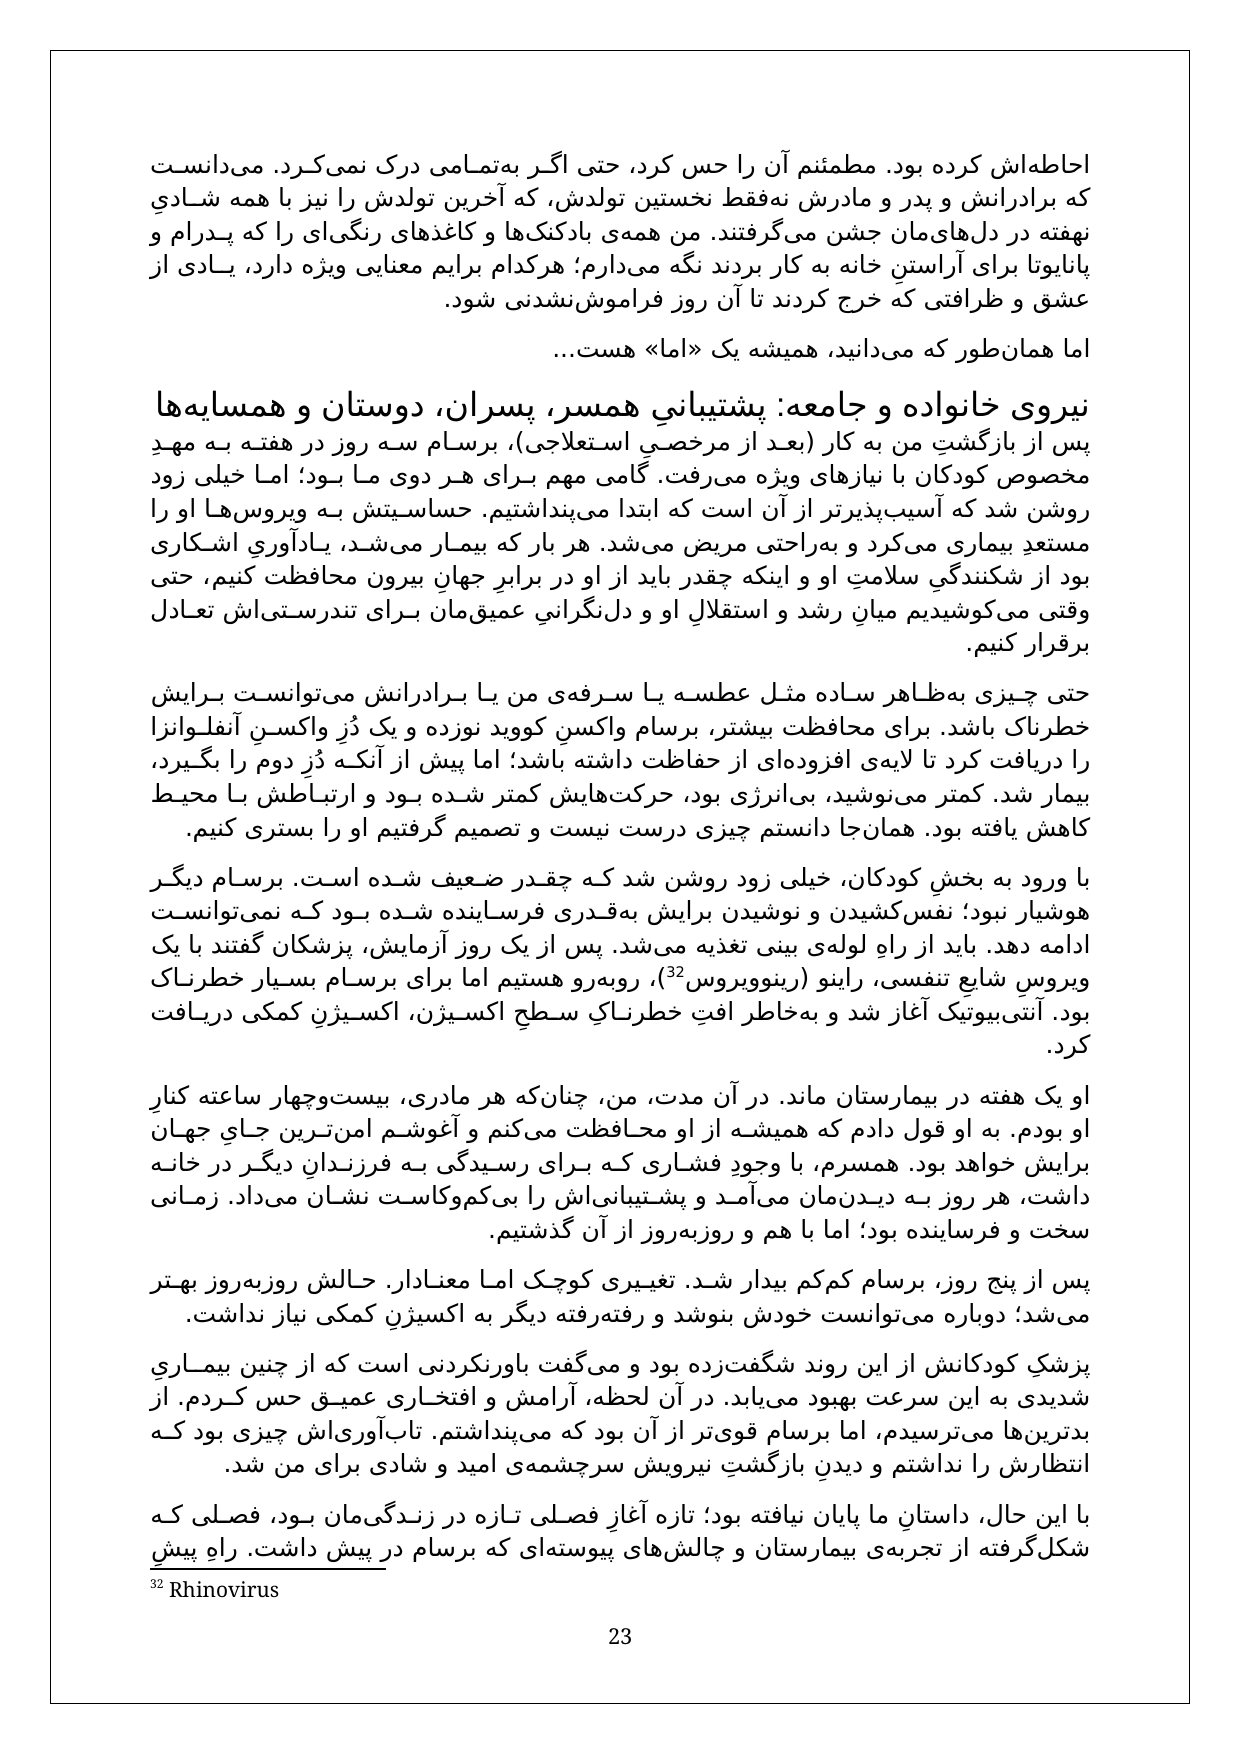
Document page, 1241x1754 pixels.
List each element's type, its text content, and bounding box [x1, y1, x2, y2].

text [150, 1500, 1090, 1563]
text با ورود به بخشِ کودکان، خیلی زود روشن شد که چقدر ضعیف شده است. برسام دیگر هوشیار نبود؛ نفس‌کشیدن و نوشیدن برایش به‌قدری فرساینده شده بود که نمی‌توانست ادامه دهد. باید از راهِ لوله‌ی بینی تغذیه می‌شد. پس از یک روز آزمایش، پزشکان گفتند با یک ویروسِ شایعِ تنفسی، راینو (رینوویروس)، روبه‌رو هستیم اما برای برسام بسیار خطرناک بود. آنتی‌بیوتیک آغاز شد و به‌خاطر افتِ خطرناکِ سطحِ اکسیژن، اکسیژنِ کمکی دریافت کرد. [150, 863, 1090, 1060]
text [150, 150, 1090, 313]
subtitle نیروی خانواده و جامعه: پشتیبانیِ همسر، پسران، دوستان و همسایه‌ها [150, 384, 1090, 423]
text پزشکِ کودکانش از این روند شگفت‌زده بود و می‌گفت باورنکردنی است که از چنین بیماریِ شدیدی به این سرعت بهبود می‌یابد. در آن لحظه، آرامش و افتخاری عمیق حس کردم. از بدترین‌ها می‌ترسیدم، اما برسام قوی‌تر از آن بود که می‌پنداشتم. تاب‌آوری‌اش چیزی بود که انتظارش را نداشتم و دیدنِ بازگشتِ نیرویش سرچشمه‌ی امید و شادی برای من شد. [150, 1349, 1090, 1479]
text او یک هفته در بیمارستان ماند. در آن مدت، من، چنان‌که هر مادری، بیست‌وچهار ساعته کنارِ او بودم. به او قول دادم که همیشه از او محافظت می‌کنم و آغوشم امن‌ترین جایِ جهان برایش خواهد بود. همسرم، با وجودِ فشاری که برای رسیدگی به فرزندانِ دیگر در خانه داشت، هر روز به دیدن‌مان می‌آمد و پشتیبانی‌اش را بی‌کم‌وکاست نشان می‌داد. زمانی سخت و فرساینده بود؛ اما با هم و روزبه‌روز از آن گذشتیم. [150, 1081, 1090, 1244]
text اما همان‌طور که می‌دانید، همیشه یک «اما» هست... [150, 334, 1090, 363]
text پس از بازگشتِ من به کار (بعد از مرخصیِ استعلاجی)، برسام سه روز در هفته به مهدِ مخصوص کودکان با نیازهای ویژه می‌رفت. گامی مهم برای هر دوی ما بود؛ اما خیلی زود روشن شد که آسیب‌پذیرتر از آن است که ابتدا می‌پنداشتیم. حساسیتش به ویروس‌ها او را مستعدِ بیماری می‌کرد و به‌راحتی مریض می‌شد. هر بار که بیمار می‌شد، یادآوریِ اشکاری بود از شکنندگیِ سلامتِ او و اینکه چقدر باید از او در برابرِ جهانِ بیرون محافظت کنیم، حتی وقتی می‌کوشیدیم میانِ رشد و استقلالِ او و دل‌نگرانیِ عمیق‌مان برای تندرستی‌اش تعادل برقرار کنیم. [150, 427, 1090, 658]
text پس از پنج روز، برسام کم‌کم بیدار شد. تغییری کوچک اما معنادار. حالش روزبه‌روز بهتر می‌شد؛ دوباره می‌توانست خودش بنوشد و رفته‌رفته دیگر به اکسیژنِ کمکی نیاز نداشت. [150, 1265, 1090, 1328]
text حتی چیزی به‌ظاهر ساده مثل عطسه یا سرفه‌ی من یا برادرانش می‌توانست برایش خطرناک باشد. برای محافظت بیشتر، برسام واکسنِ کووید نوزده و یک دُزِ واکسنِ آنفلوانزا را دریافت کرد تا لایه‌ی افزوده‌ای از حفاظت داشته باشد؛ اما پیش از آنکه دُزِ دوم را بگیرد، بیمار شد. کمتر می‌نوشید، بی‌انرژی بود، حرکت‌هایش کمتر شده بود و ارتباطش با محیط کاهش یافته بود. همان‌جا دانستم چیزی درست نیست و تصمیم گرفتیم او را بستری کنیم. [150, 679, 1090, 842]
